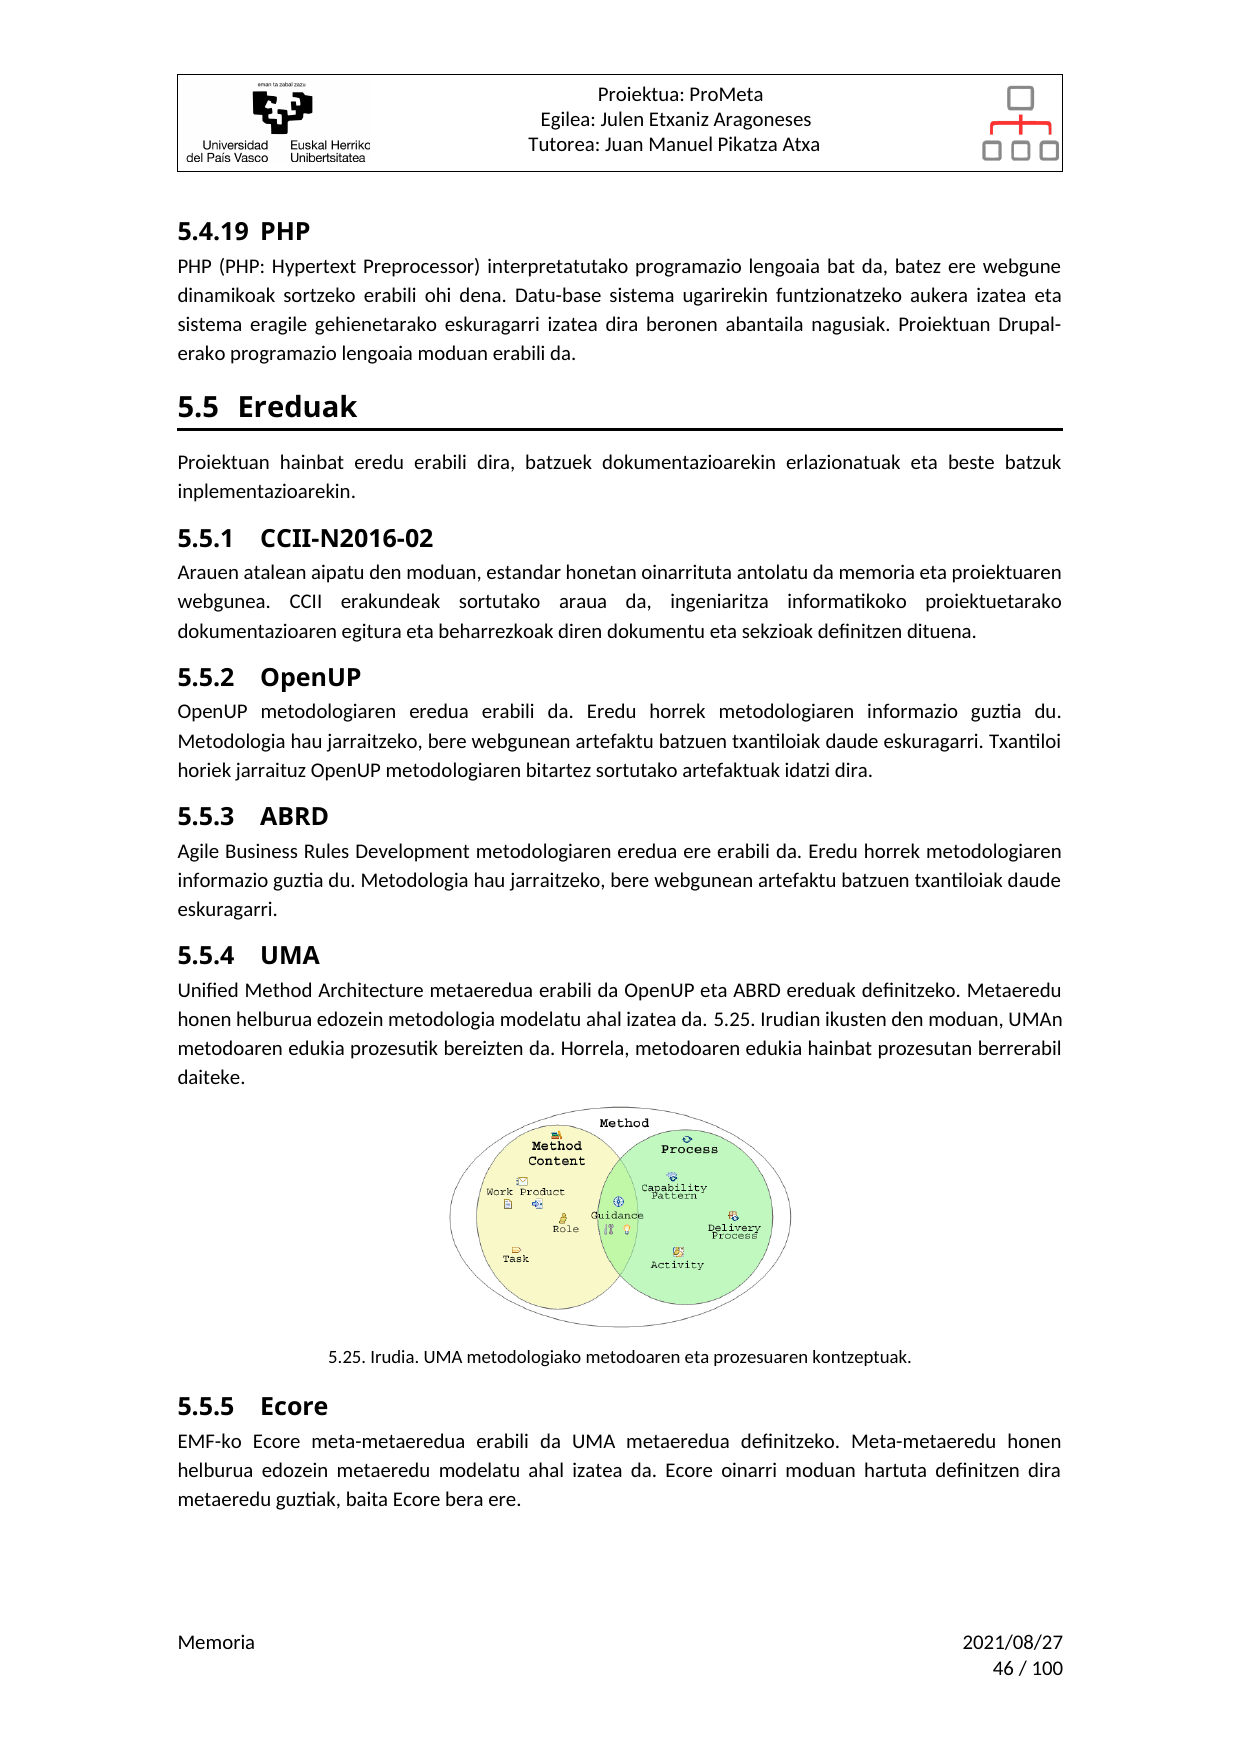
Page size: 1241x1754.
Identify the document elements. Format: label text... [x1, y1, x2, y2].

text Agile Business Rules Development metodologiaren eredua ere erabili da. Eredu horrek metodologiaren informazio guztia du. Metodologia hau jarraitzeko, bere webgunean artefaktu batzuen txantiloiak daude eskuragarri. [177, 838, 1063, 922]
text PHP (PHP: Hypertext Preprocessor) interpretatutako programazio lengoaia bat da, batez ere webgune dinamikoak sortzeko erabili ohi dena. Datu-base sistema ugarirekin funtzionatzeko aukera izatea eta sistema eragile gehienetarako eskuragarri izatea dira beronen abantaila nagusiak. Proiektuan Drupal-erako programazio lengoaia moduan erabili da. [177, 253, 1063, 366]
subtitle UMA [177, 938, 1063, 972]
text Arauen atalean aipatu den moduan, estandar honetan oinarrituta antolatu da memoria eta proiektuaren webgunea. CCII erakundeak sortutako araua da, ingeniaritza informatikoko proiektuetarako dokumentazioaren egitura eta beharrezkoak diren dokumentu eta sekzioak definitzen dituena. [177, 559, 1063, 643]
subtitle PHP [177, 214, 1063, 248]
picture [978, 80, 1060, 162]
subtitle ABRD [177, 799, 1063, 833]
text Proiektuan hainbat eredu erabili dira, batzuek dokumentazioarekin erlazionatuak eta beste batzuk inplementazioarekin. [177, 449, 1063, 504]
text EMF-ko Ecore meta-metaeredua erabili da UMA metaeredua definitzeko. Meta-metaeredu honen helburua edozein metaeredu modelatu ahal izatea da. Ecore oinarri moduan hartuta definitzen dira metaeredu guztiak, baita Ecore bera ere. [177, 1428, 1063, 1512]
subtitle Ecore [177, 1389, 1063, 1423]
subtitle OpenUP [177, 659, 1063, 693]
picture [446, 1106, 794, 1329]
picture [182, 81, 370, 162]
subtitle Ereduak [177, 386, 1063, 428]
subtitle CCII-N2016-02 [177, 520, 1063, 554]
text OpenUP metodologiaren eredua erabili da. Eredu horrek metodologiaren informazio guztia du. Metodologia hau jarraitzeko, bere webgunean artefaktu batzuen txantiloiak daude eskuragarri. Txantiloi horiek jarraituz OpenUP metodologiaren bitartez sortutako artefaktuak idatzi dira. [177, 699, 1063, 782]
